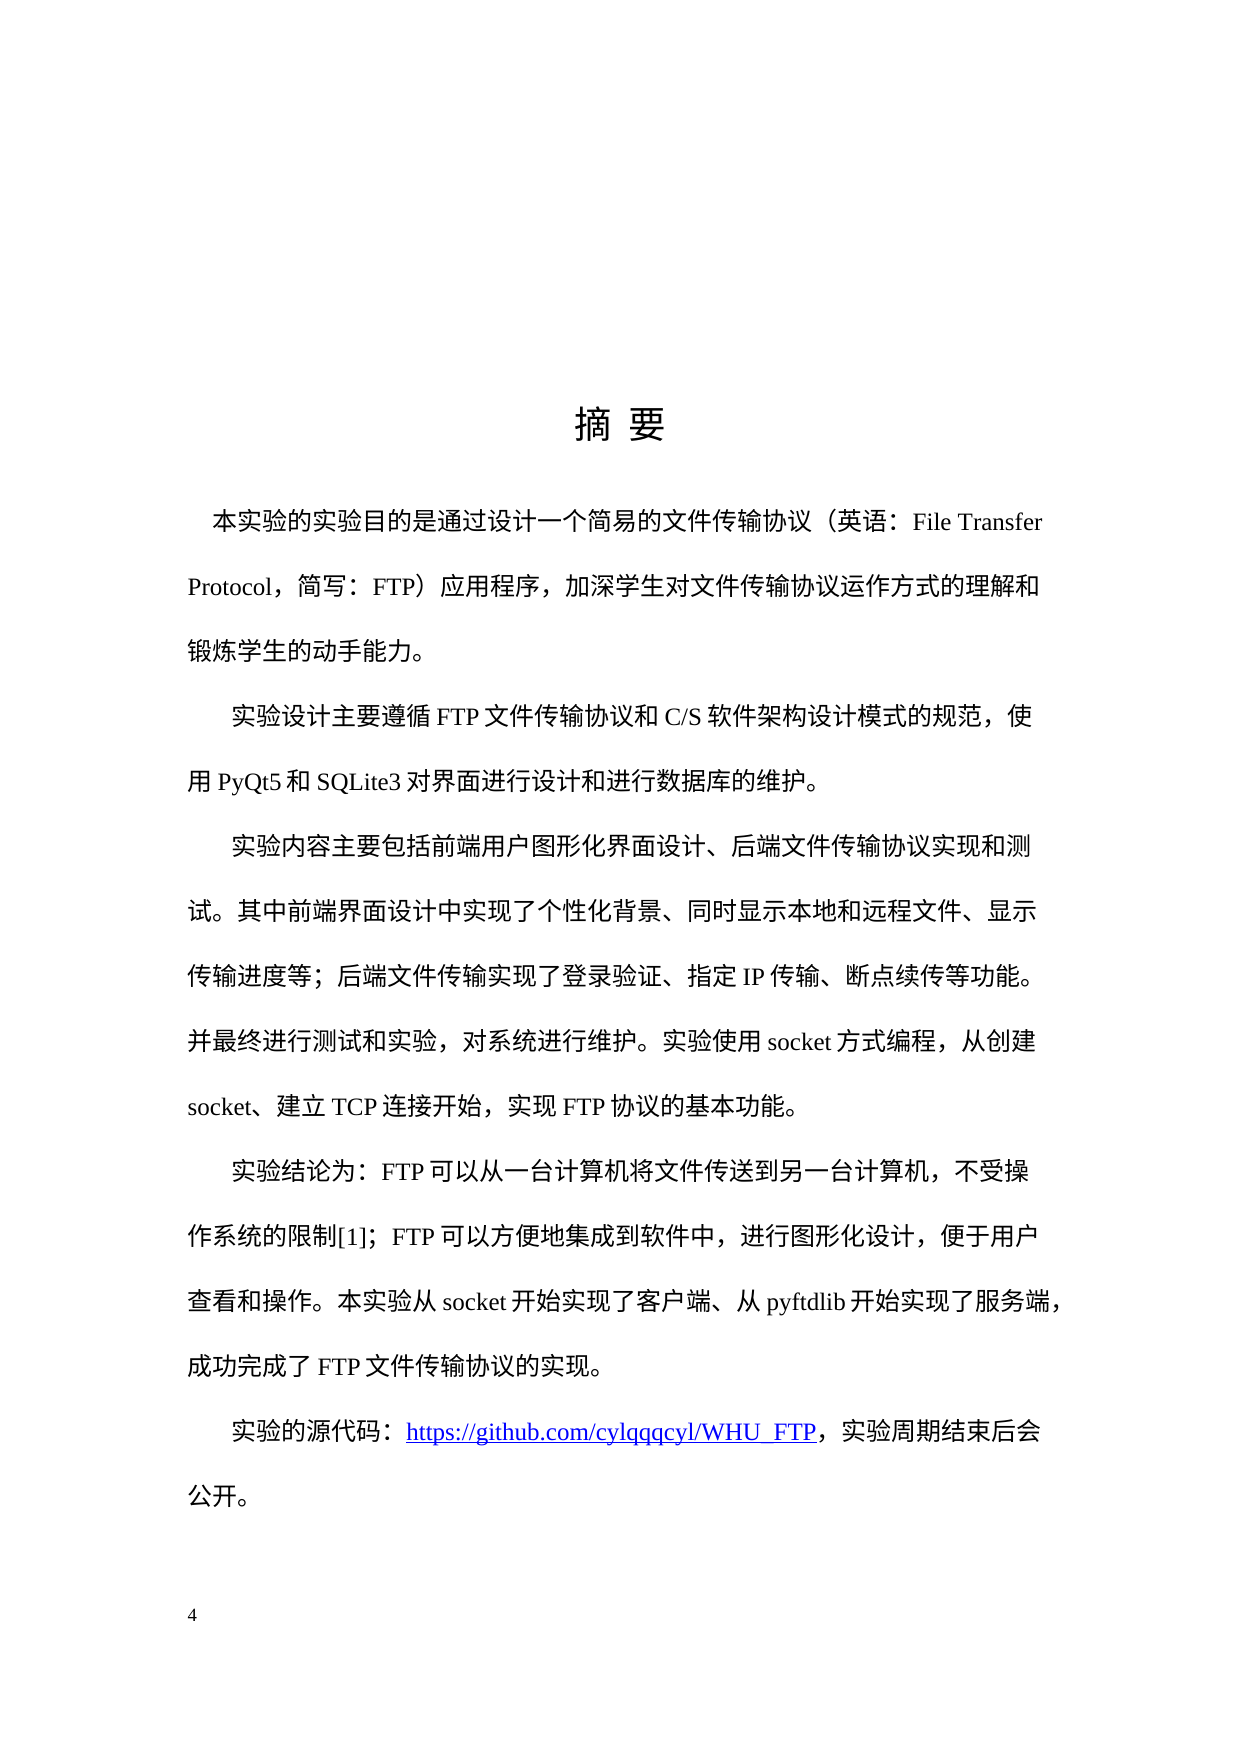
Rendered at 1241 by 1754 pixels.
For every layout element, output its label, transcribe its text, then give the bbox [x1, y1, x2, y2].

text 实验结论为：FTP可以从一台计算机将文件传送到另一台计算机，不受操作系统的限制[1]；FTP可以方便地集成到软件中，进行图形化设计，便于用户查看和操作。本实验从socket开始实现了客户端、从pyftdlib开始实现了服务端，成功完成了FTP文件传输协议的实现。 [187, 1137, 1053, 1397]
text 摘 要 [187, 389, 1053, 454]
text 实验的源代码：https://github.com/cylqqqcyl/WHU_FTP，实验周期结束后会公开。 [187, 1397, 1053, 1527]
text 实验设计主要遵循FTP文件传输协议和C/S软件架构设计模式的规范，使用PyQt5和SQLite3对界面进行设计和进行数据库的维护。 [187, 682, 1053, 812]
text 实验内容主要包括前端用户图形化界面设计、后端文件传输协议实现和测试。其中前端界面设计中实现了个性化背景、同时显示本地和远程文件、显示传输进度等；后端文件传输实现了登录验证、指定IP传输、断点续传等功能。并最终进行测试和实验，对系统进行维护。实验使用socket方式编程，从创建socket、建立TCP连接开始，实现FTP协议的基本功能。 [187, 812, 1053, 1137]
text 本实验的实验目的是通过设计一个简易的文件传输协议（英语：File Transfer Protocol，简写：FTP）应用程序，加深学生对文件传输协议运作方式的理解和锻炼学生的动手能力。 [187, 487, 1053, 682]
